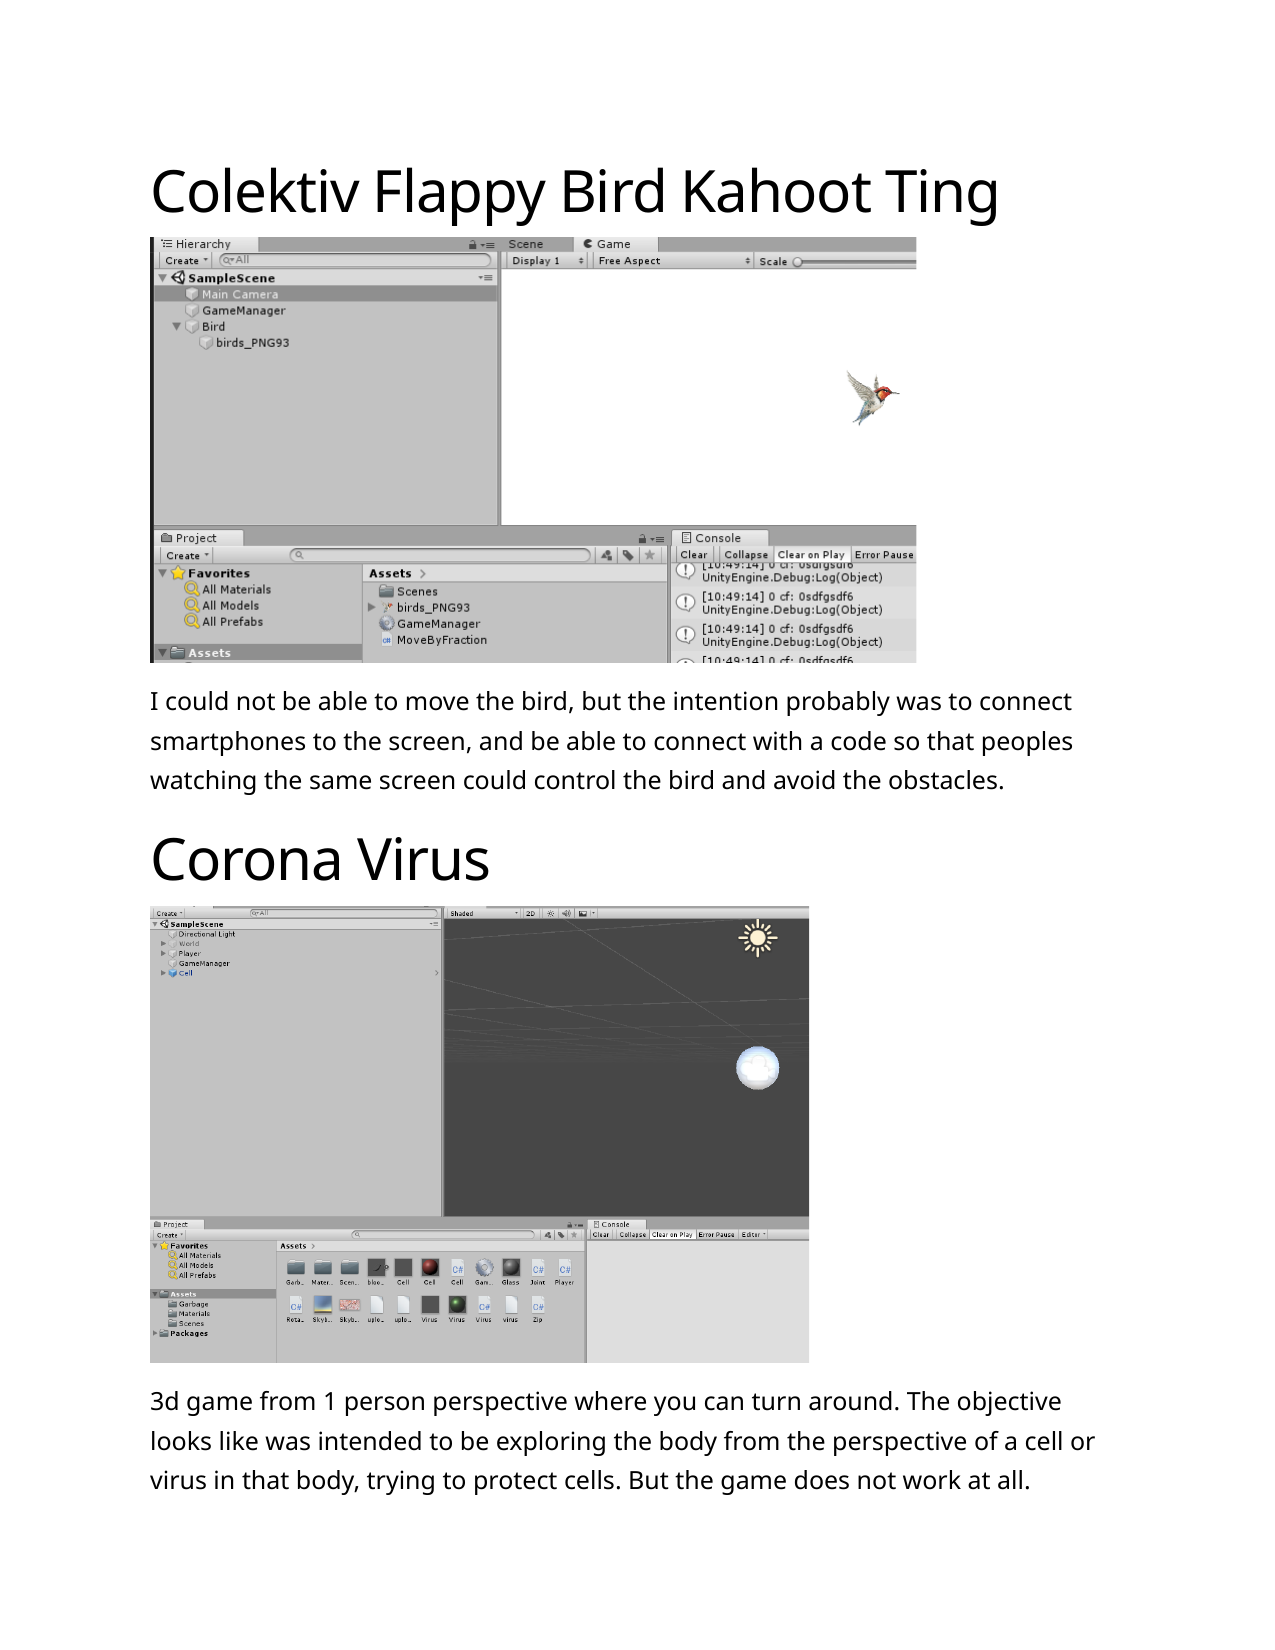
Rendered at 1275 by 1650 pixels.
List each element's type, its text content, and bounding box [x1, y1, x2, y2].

title Colektiv Flappy Bird Kahoot Ting [150, 150, 1125, 229]
picture [150, 237, 917, 663]
text I could not be able to move the bird, but the intention probably was to connect smartphones to the screen, and be able to connect with a code so that peoples watching the same screen could control the bird and avoid the obstacles. [150, 684, 1125, 796]
picture [150, 906, 810, 1363]
text 3d game from 1 person perspective where you can turn around. The objective looks like was intended to be exploring the body from the perspective of a cell or virus in that body, trying to protect cells. But the game does not work at all. [150, 1384, 1125, 1496]
title Corona Virus [150, 818, 1125, 898]
